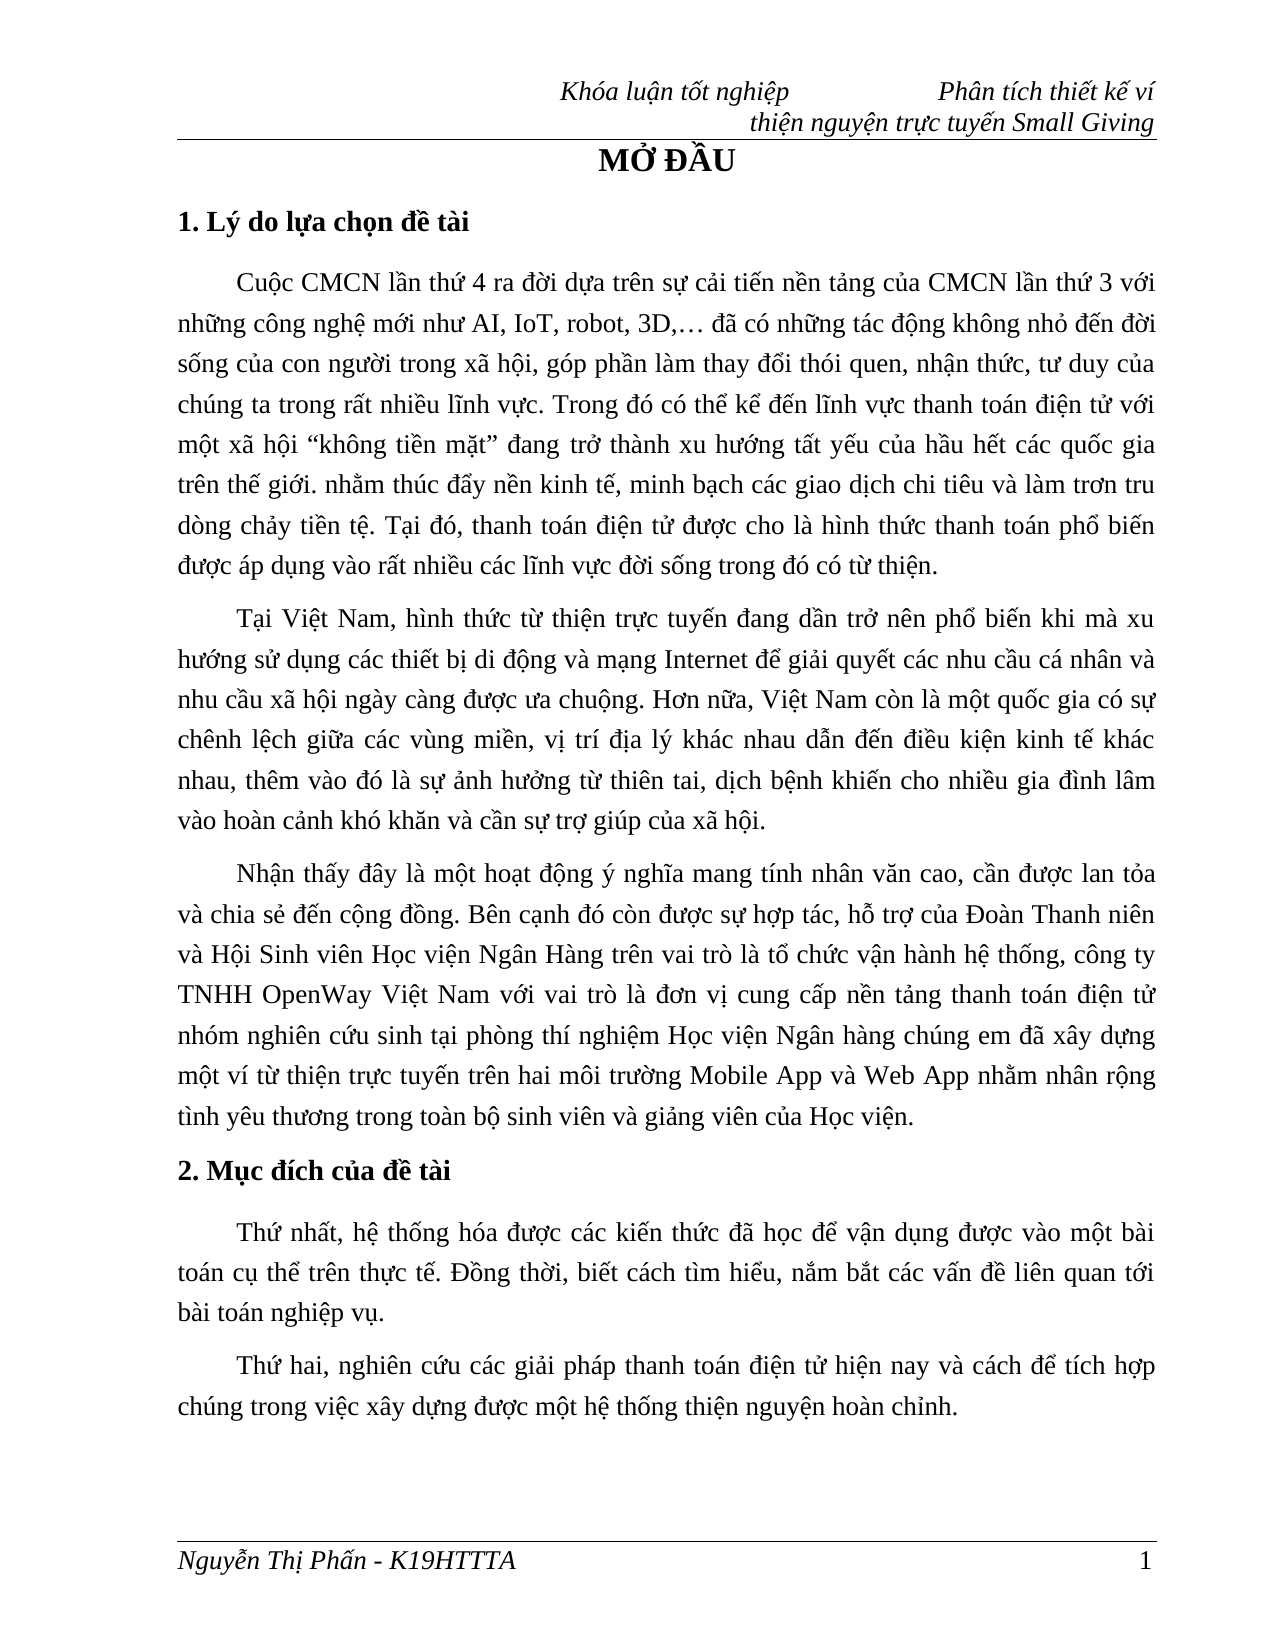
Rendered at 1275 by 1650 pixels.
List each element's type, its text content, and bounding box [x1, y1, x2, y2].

text Thứ hai, nghiên cứu các giải pháp thanh toán điện tử hiện nay và cách để tích hợp chúng trong việc xây dựng được một hệ thống thiện nguyện hoàn chỉnh. [177, 1349, 1157, 1421]
text Tại Việt Nam, hình thức từ thiện trực tuyến đang dần trở nên phổ biến khi mà xu hướng sử dụng các thiết bị di động và mạng Internet để giải quyết các nhu cầu cá nhân và nhu cầu xã hội ngày càng được ưa chuộng. Hơn nữa, Việt Nam còn là một quốc gia có sự chênh lệch giữa các vùng miền, vị trí địa lý khác nhau dẫn đến điều kiện kinh tế khác nhau, thêm vào đó là sự ảnh hưởng từ thiên tai, dịch bệnh khiến cho nhiều gia đình lâm vào hoàn cảnh khó khăn và cần sự trợ giúp của xã hội. [177, 602, 1157, 836]
text 1. Lý do lựa chọn đề tài [177, 204, 1157, 237]
text Nhận thấy đây là một hoạt động ý nghĩa mang tính nhân văn cao, cần được lan tỏa và chia sẻ đến cộng đồng. Bên cạnh đó còn được sự hợp tác, hỗ trợ của Đoàn Thanh niên và Hội Sinh viên Học viện Ngân Hàng trên vai trò là tổ chức vận hành hệ thống, công ty TNHH OpenWay Việt Nam với vai trò là đơn vị cung cấp nền tảng thanh toán điện tử nhóm nghiên cứu sinh tại phòng thí nghiệm Học viện Ngân hàng chúng em đã xây dựng một ví từ thiện trực tuyến trên hai môi trường Mobile App và Web App nhằm nhân rộng tình yêu thương trong toàn bộ sinh viên và giảng viên của Học viện. [177, 857, 1157, 1131]
text Thứ nhất, hệ thống hóa được các kiến thức đã học để vận dụng được vào một bài toán cụ thể trên thực tế. Đồng thời, biết cách tìm hiểu, nắm bắt các vấn đề liên quan tới bài toán nghiệp vụ. [177, 1216, 1157, 1328]
text Cuộc CMCN lần thứ 4 ra đời dựa trên sự cải tiến nền tảng của CMCN lần thứ 3 với những công nghệ mới như AI, IoT, robot, 3D,… đã có những tác động không nhỏ đến đời sống của con người trong xã hội, góp phần làm thay đổi thói quen, nhận thức, tư duy của chúng ta trong rất nhiều lĩnh vực. Trong đó có thể kể đến lĩnh vực thanh toán điện tử với một xã hội “không tiền mặt” đang trở thành xu hướng tất yếu của hầu hết các quốc gia trên thế giới. nhằm thúc đẩy nền kinh tế, minh bạch các giao dịch chi tiêu và làm trơn tru dòng chảy tiền tệ. Tại đó, thanh toán điện tử được cho là hình thức thanh toán phổ biến được áp dụng vào rất nhiều các lĩnh vực đời sống trong đó có từ thiện. [177, 267, 1157, 581]
text 2. Mục đích của đề tài [177, 1153, 1157, 1186]
subtitle MỞ ĐẦU [177, 140, 1157, 179]
